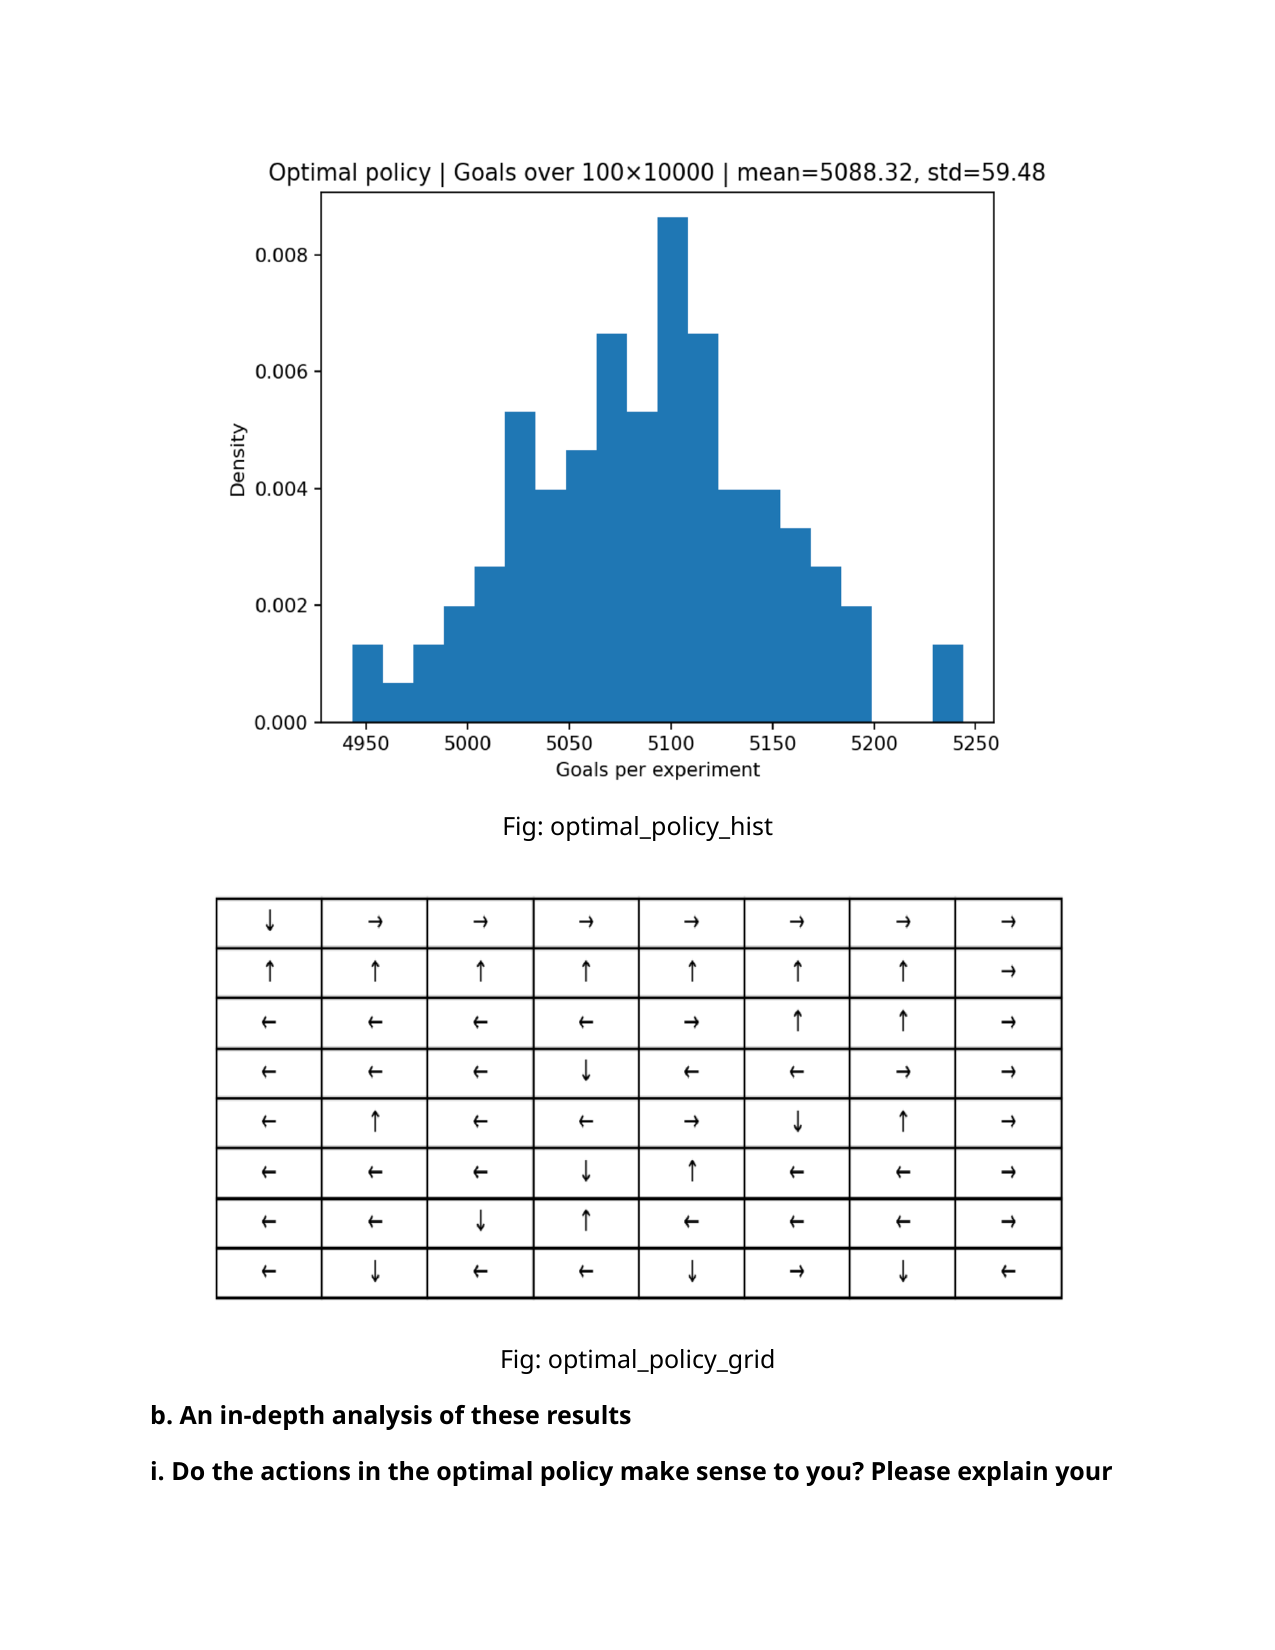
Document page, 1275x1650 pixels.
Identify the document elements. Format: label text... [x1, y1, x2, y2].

text i. Do the actions in the optimal policy make sense to you? Please explain your [150, 1453, 1125, 1487]
picture [218, 150, 1057, 787]
picture [203, 864, 1072, 1320]
text b. An in-depth analysis of these results [150, 1397, 1125, 1431]
text Fig: optimal_policy_hist [150, 808, 1125, 842]
text Fig: optimal_policy_grid [150, 1341, 1125, 1376]
